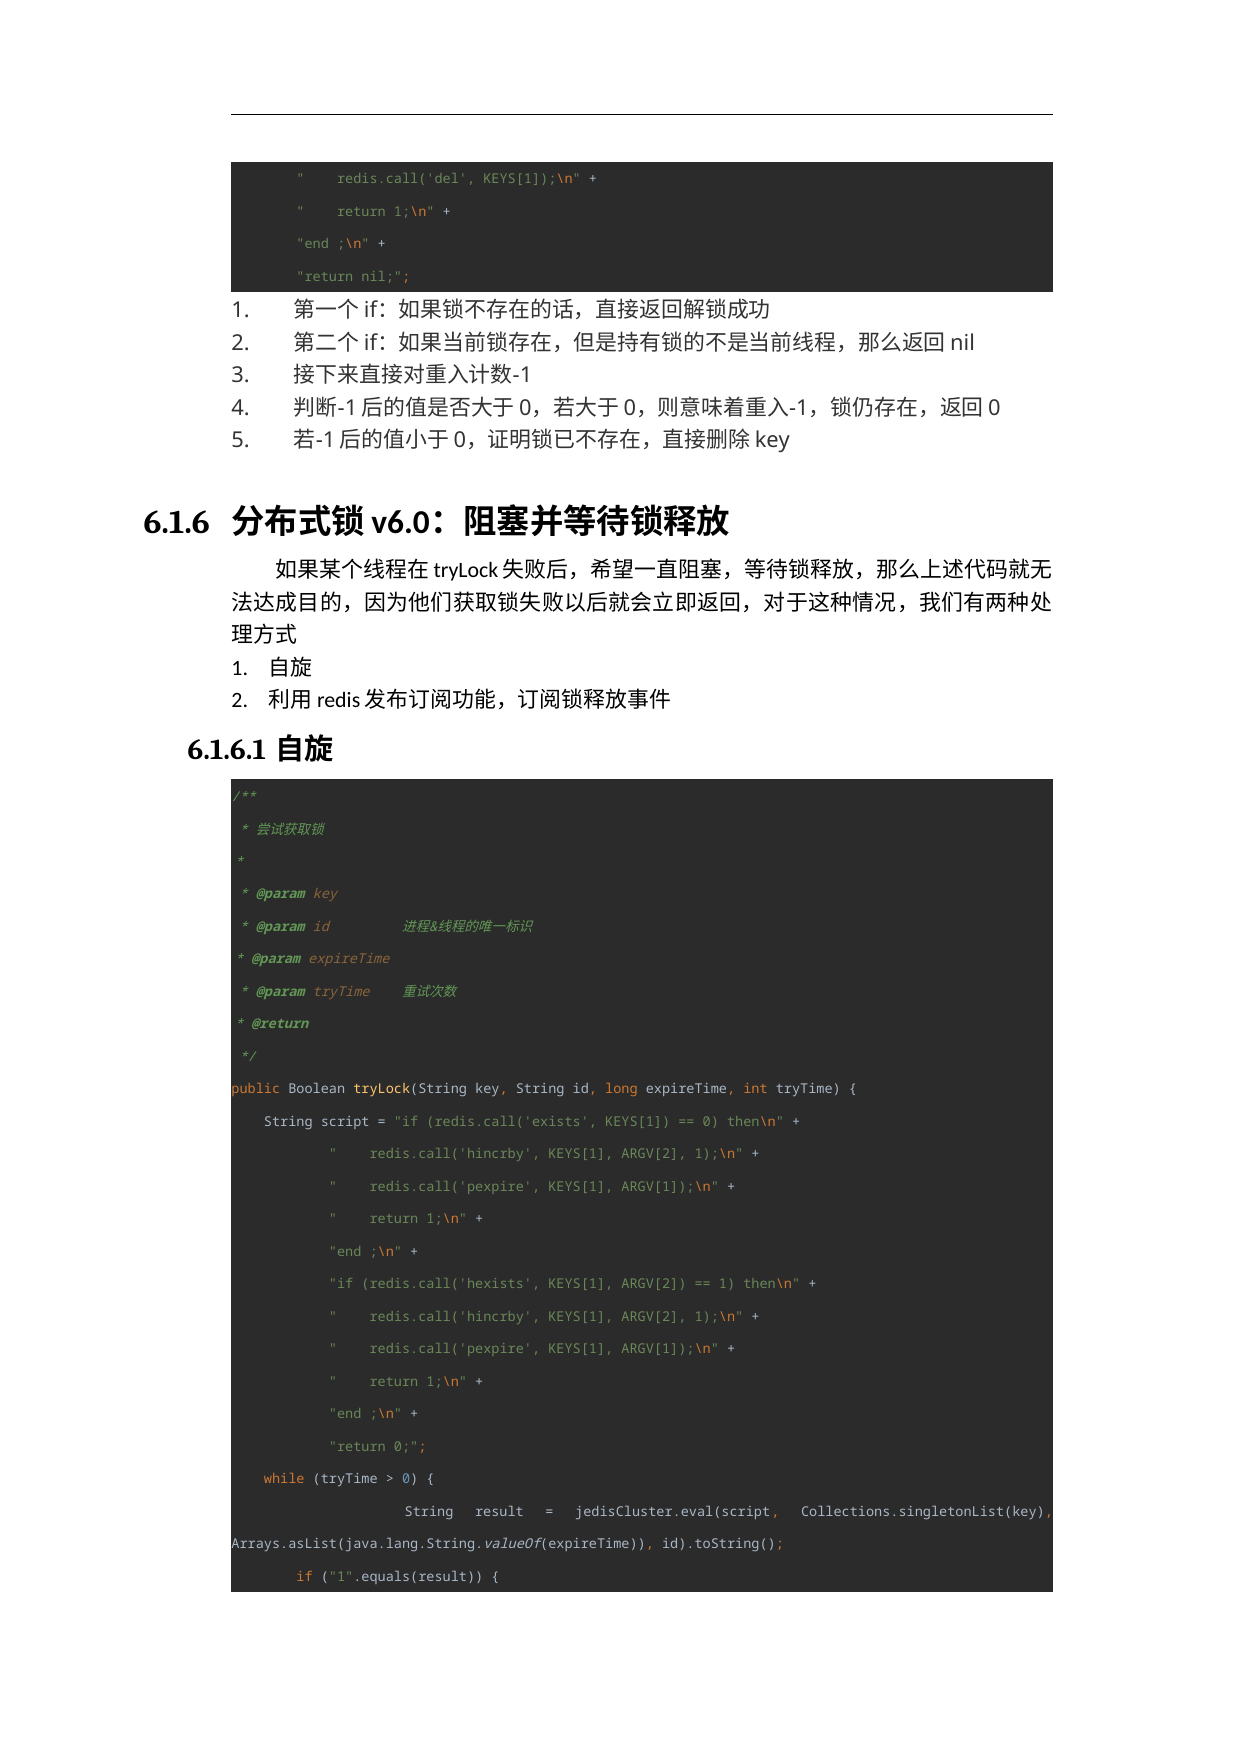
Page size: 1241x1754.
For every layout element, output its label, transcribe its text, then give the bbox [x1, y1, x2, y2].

list 自旋 [231, 649, 1053, 682]
list 接下来直接对重入计数-1 [231, 357, 1053, 389]
text 如果某个线程在tryLock失败后，希望一直阻塞，等待锁释放，那么上述代码就无法达成目的，因为他们获取锁失败以后就会立即返回，对于这种情况，我们有两种处理方式 [231, 552, 1053, 649]
list 第一个if：如果锁不存在的话，直接返回解锁成功 [231, 292, 1053, 324]
text 自旋 [187, 714, 1053, 779]
list 利用redis发布订阅功能，订阅锁释放事件 [231, 682, 1053, 714]
list 判断-1后的值是否大于0，若大于0，则意味着重入-1，锁仍存在，返回0 [231, 389, 1053, 422]
list 第二个if：如果当前锁存在，但是持有锁的不是当前线程，那么返回nil [231, 324, 1053, 357]
text 分布式锁v6.0：阻塞并等待锁释放 [143, 487, 1053, 552]
list 若-1后的值小于0，证明锁已不存在，直接删除key [231, 422, 1053, 454]
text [231, 162, 1053, 292]
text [231, 779, 1053, 1592]
